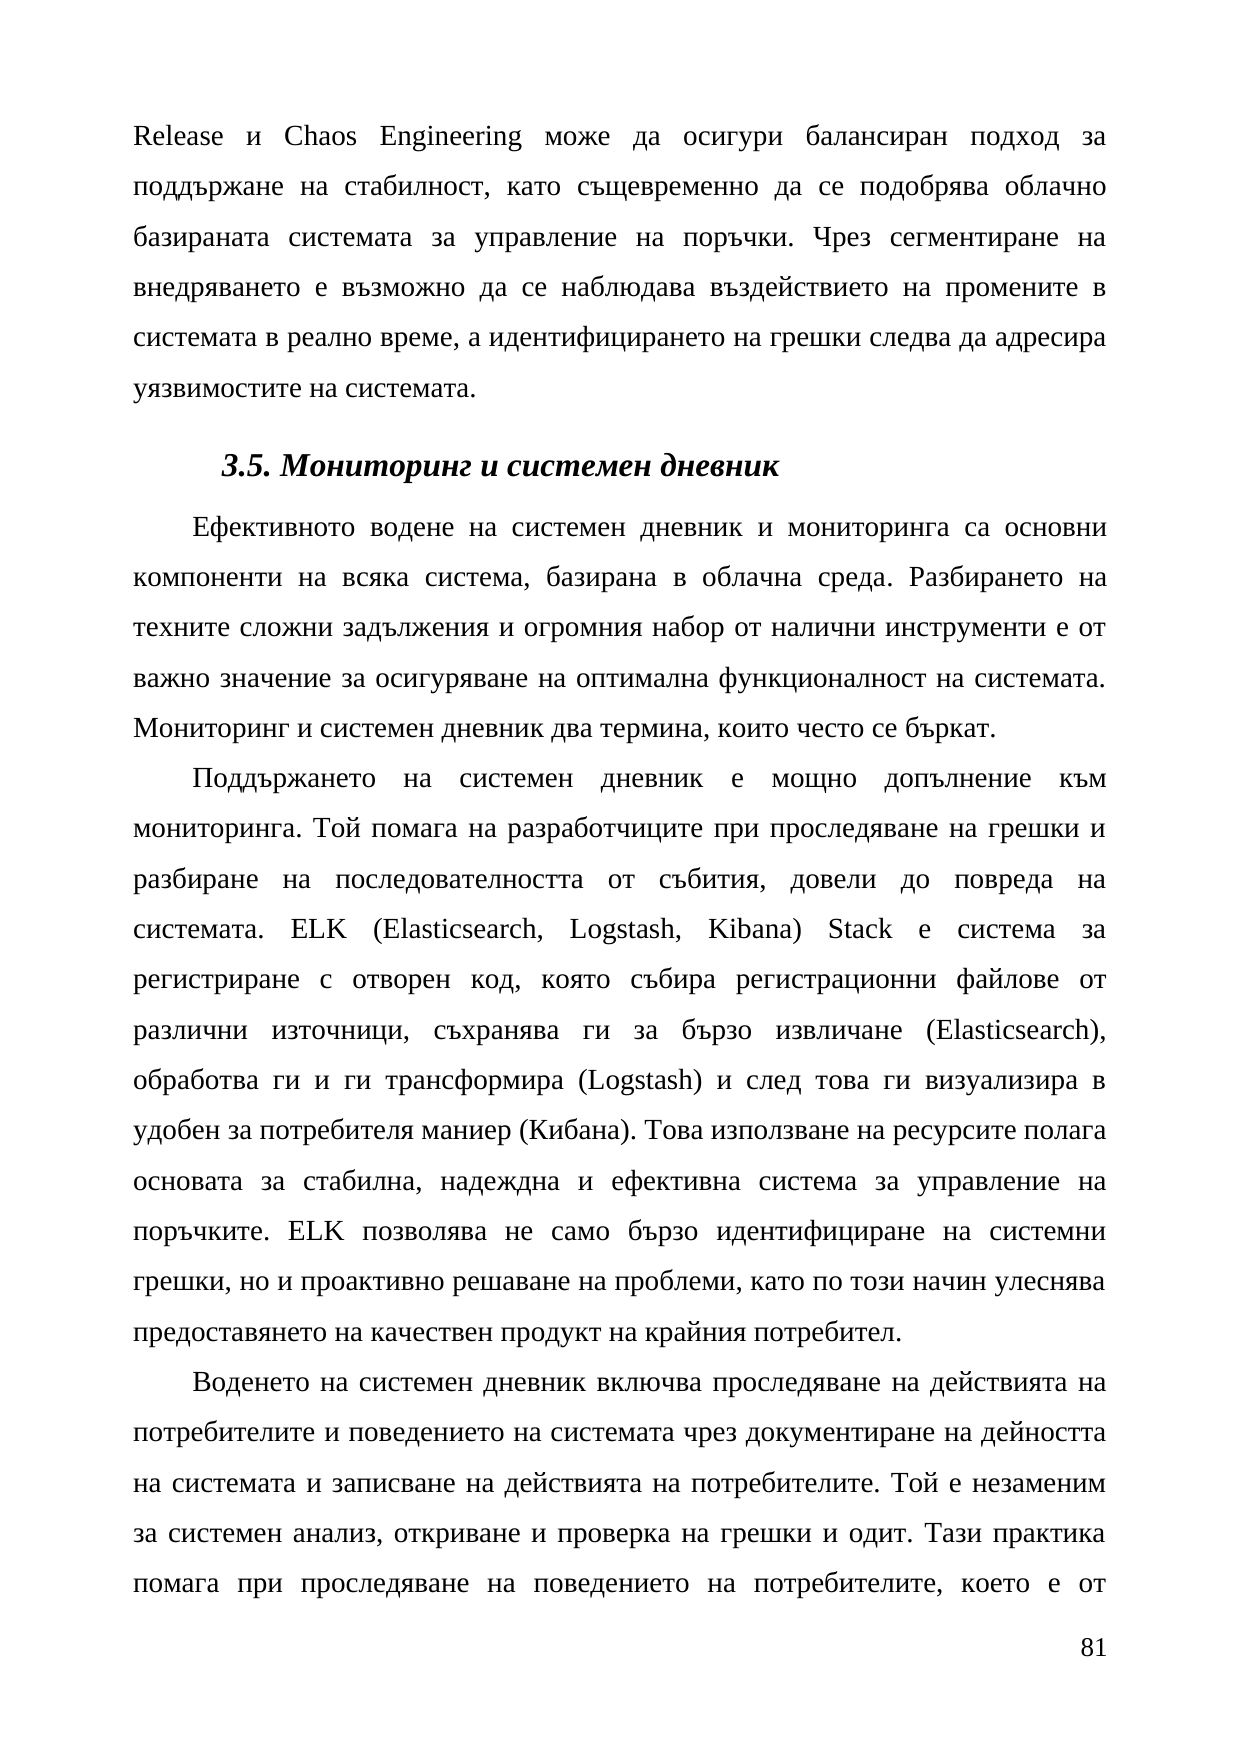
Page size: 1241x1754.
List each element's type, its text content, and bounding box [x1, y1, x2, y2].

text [133, 1364, 1107, 1599]
text Поддържането на системен дневник е мощно допълнение към мониторинга. Той помага на разработчиците при проследяване на грешки и разбиране на последователността от събития, довели до повреда на системата. ELK (Elasticsearch, Logstash, Kibana) Stack е система за регистриране с отворен код, която събира регистрационни файлове от различни източници, съхранява ги за бързо извличане (Elasticsearch), обработва ги и ги трансформира (Logstash) и след това ги визуализира в удобен за потребителя маниер (Кибана). Това използване на ресурсите полага основата за стабилна, надеждна и ефективна система за управление на поръчките. ELK позволява не само бързо идентифициране на системни грешки, но и проактивно решаване на проблеми, като по този начин улеснява предоставянето на качествен продукт на крайния потребител. [133, 760, 1107, 1347]
subtitle 3.5. Мониторинг и системен дневник [133, 445, 1107, 483]
text Ефективното водене на системен дневник и мониторинга са основни компоненти на всяка система, базирана в облачна среда. Разбирането на техните сложни задължения и огромния набор от налични инструменти е от важно значение за осигуряване на оптимална функционалност на системата. Мониторинг и системен дневник два термина, които често се бъркат. [133, 509, 1107, 743]
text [133, 118, 1107, 403]
